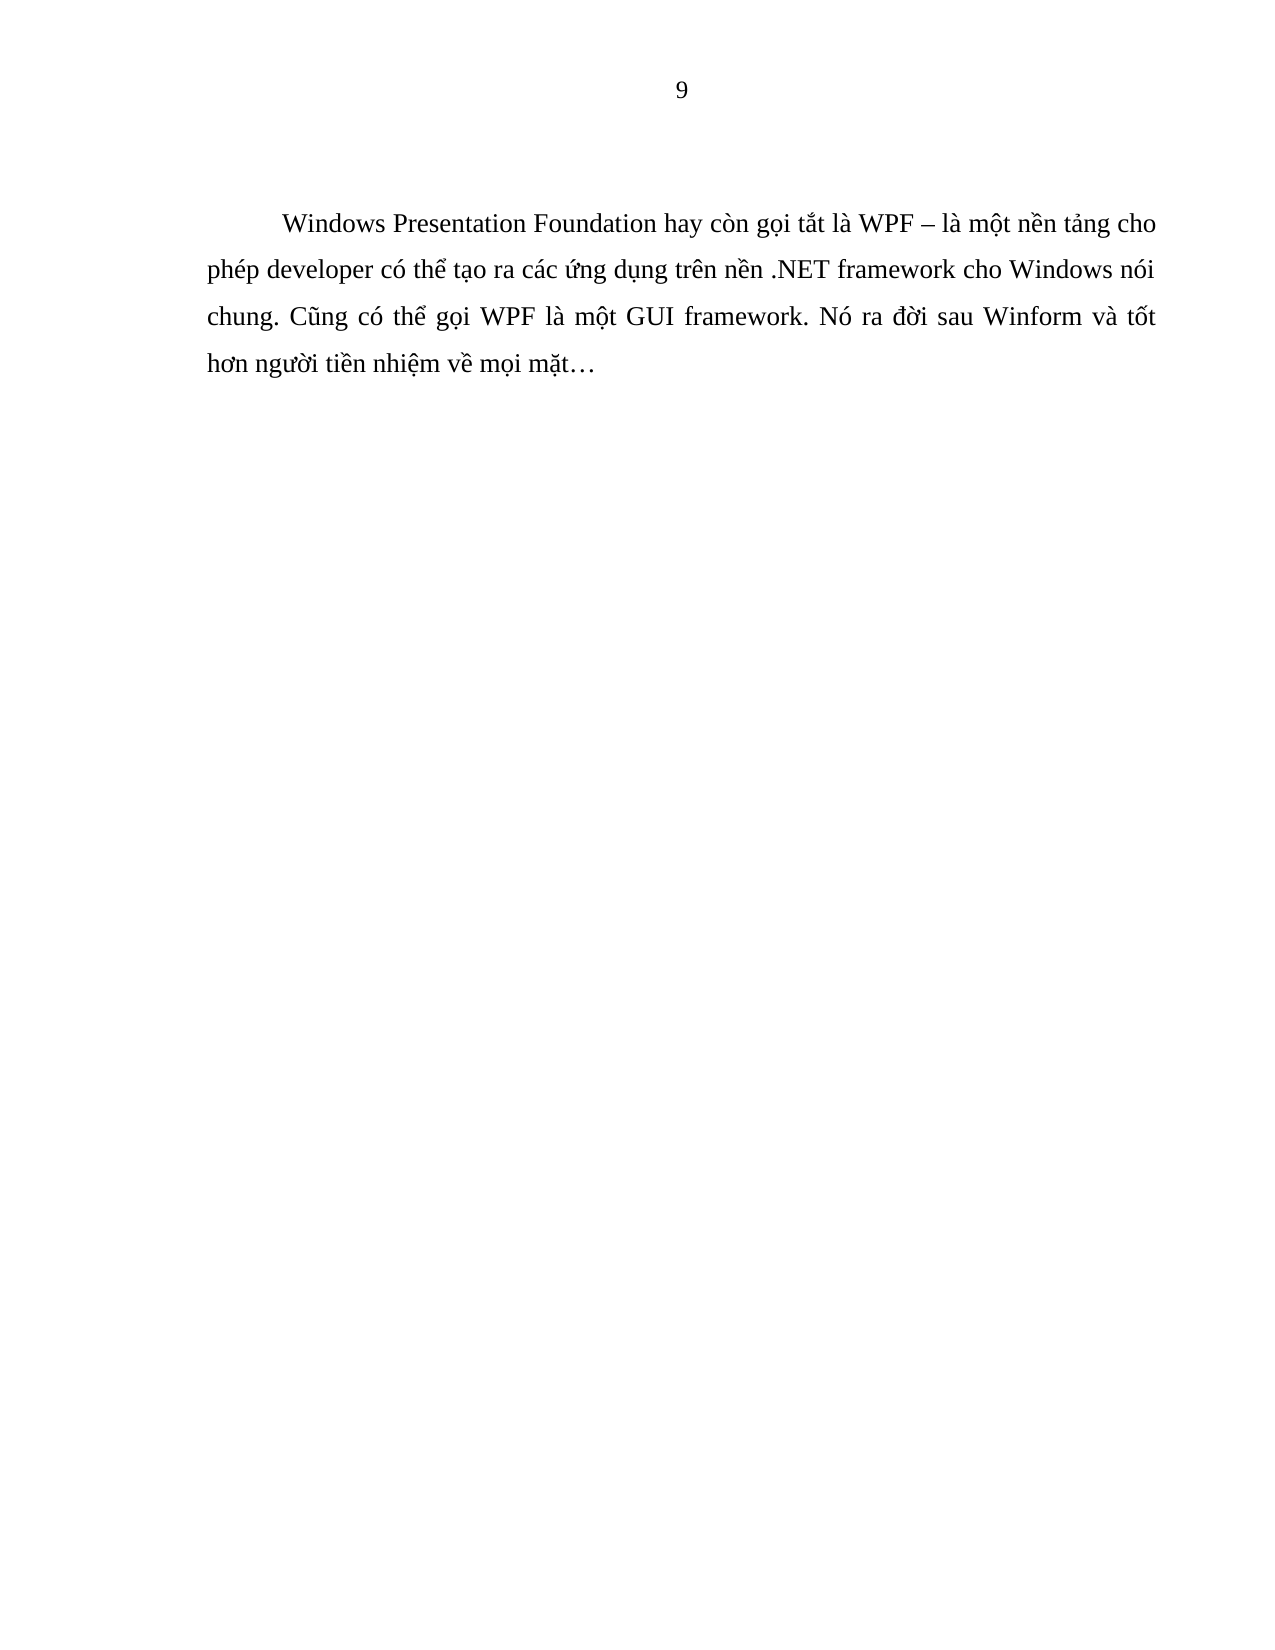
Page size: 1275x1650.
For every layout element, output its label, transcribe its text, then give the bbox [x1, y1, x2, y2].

text Windows Presentation Foundation hay còn gọi tắt là WPF – là một nền tảng cho phép developer có thể tạo ra các ứng dụng trên nền .NET framework cho Windows nói chung. Cũng có thể gọi WPF là một GUI framework. Nó ra đời sau Winform và tốt hơn người tiền nhiệm về mọi mặt… [207, 207, 1157, 378]
